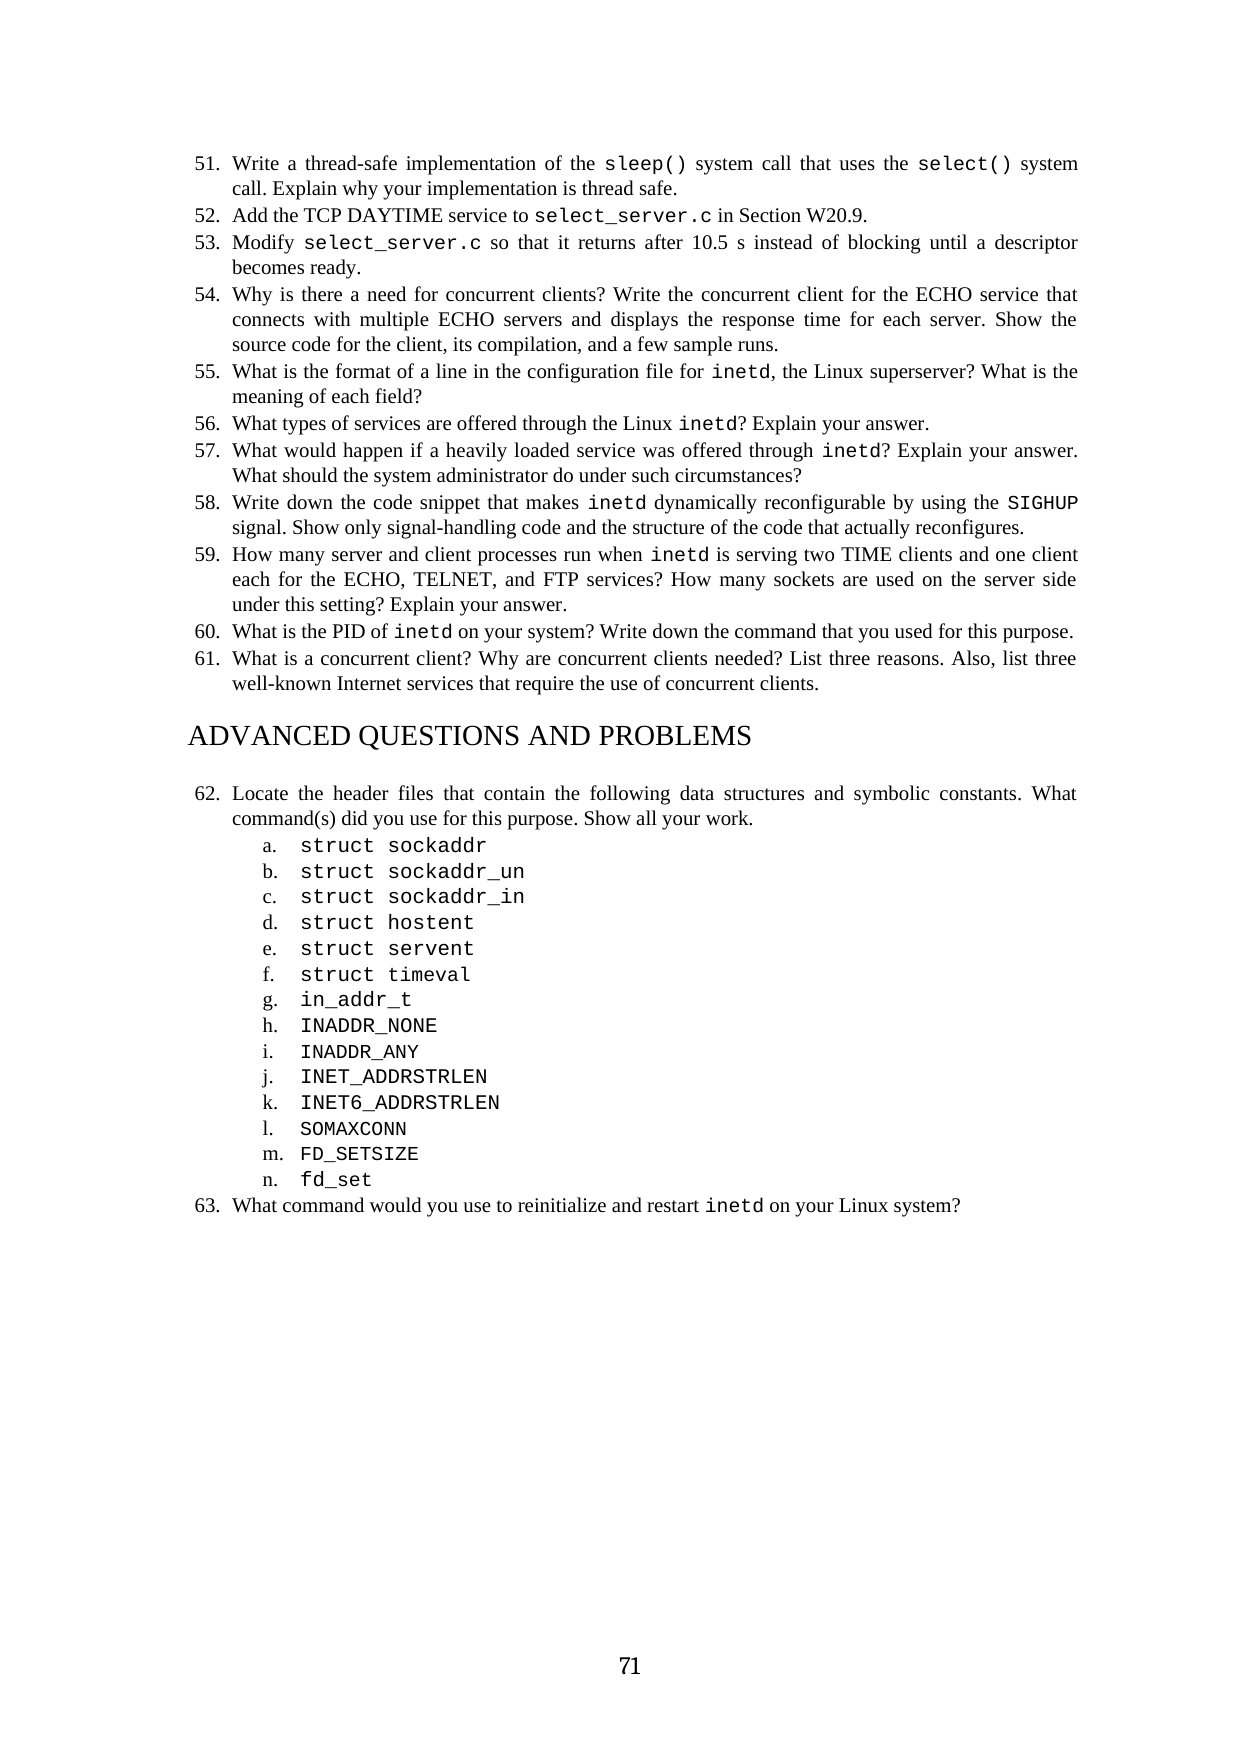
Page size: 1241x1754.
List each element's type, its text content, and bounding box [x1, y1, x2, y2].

list SOMAXCONN [262, 1116, 1078, 1141]
text 51. Write a thread-safe implementation of the sleep() system call that uses the select() system call. Explain why your implementation is thread safe. [194, 150, 1078, 200]
text ADVANCED QUESTIONS AND PROBLEMS [187, 725, 1078, 750]
text 53. Modify select_server.c so that it returns after 10.5 s instead of blocking until a descriptor becomes ready. [194, 229, 1078, 279]
text 55. What is the format of a line in the configuration file for inetd, the Linux superserver? What is the meaning of each field? [194, 358, 1078, 408]
text 62. Locate the header files that contain the following data structures and symbolic constants. What command(s) did you use for this purpose. Show all your work. [194, 781, 1078, 831]
list FD_SETSIZE [262, 1141, 1078, 1166]
text 54. Why is there a need for concurrent clients? Write the concurrent client for the ECHO service that connects with multiple ECHO servers and displays the response time for each server. Show the source code for the client, its compilation, and a few sample runs. [194, 281, 1078, 356]
list struct timeval [262, 962, 1078, 987]
list fd_set [262, 1166, 1078, 1192]
list INET_ADDRSTRLEN [262, 1064, 1078, 1090]
text 57. What would happen if a heavily loaded service was offered through inetd? Explain your answer. What should the system administrator do under such circumstances? [194, 437, 1078, 487]
list struct servent [262, 936, 1078, 962]
list INADDR_ANY [262, 1039, 1078, 1064]
list struct sockaddr_un [262, 859, 1078, 884]
list struct sockaddr_in [262, 884, 1078, 910]
text 52. Add the TCP DAYTIME service to select_server.c in Section W20.9. [194, 202, 1078, 227]
list struct hostent [262, 910, 1078, 936]
list INADDR_NONE [262, 1013, 1078, 1039]
list INET6_ADDRSTRLEN [262, 1090, 1078, 1116]
text 63. What command would you use to reinitialize and restart inetd on your Linux system? [194, 1192, 1078, 1217]
text 60. What is the PID of inetd on your system? Write down the command that you used for this purpose. [194, 619, 1078, 644]
text 61. What is a concurrent client? Why are concurrent clients needed? List three reasons. Also, list three well-known Internet services that require the use of concurrent clients. [194, 646, 1078, 696]
text 59. How many server and client processes run when inetd is serving two TIME clients and one client each for the ECHO, TELNET, and FTP services? How many sockets are used on the server side under this setting? Explain your answer. [194, 542, 1078, 617]
list struct sockaddr [262, 833, 1078, 859]
text 58. Write down the code snippet that makes inetd dynamically reconfigurable by using the SIGHUP signal. Show only signal-handling code and the structure of the code that actually reconfigures. [194, 489, 1078, 539]
list in_addr_t [262, 987, 1078, 1013]
text 56. What types of services are offered through the Linux inetd? Explain your answer. [194, 410, 1078, 435]
